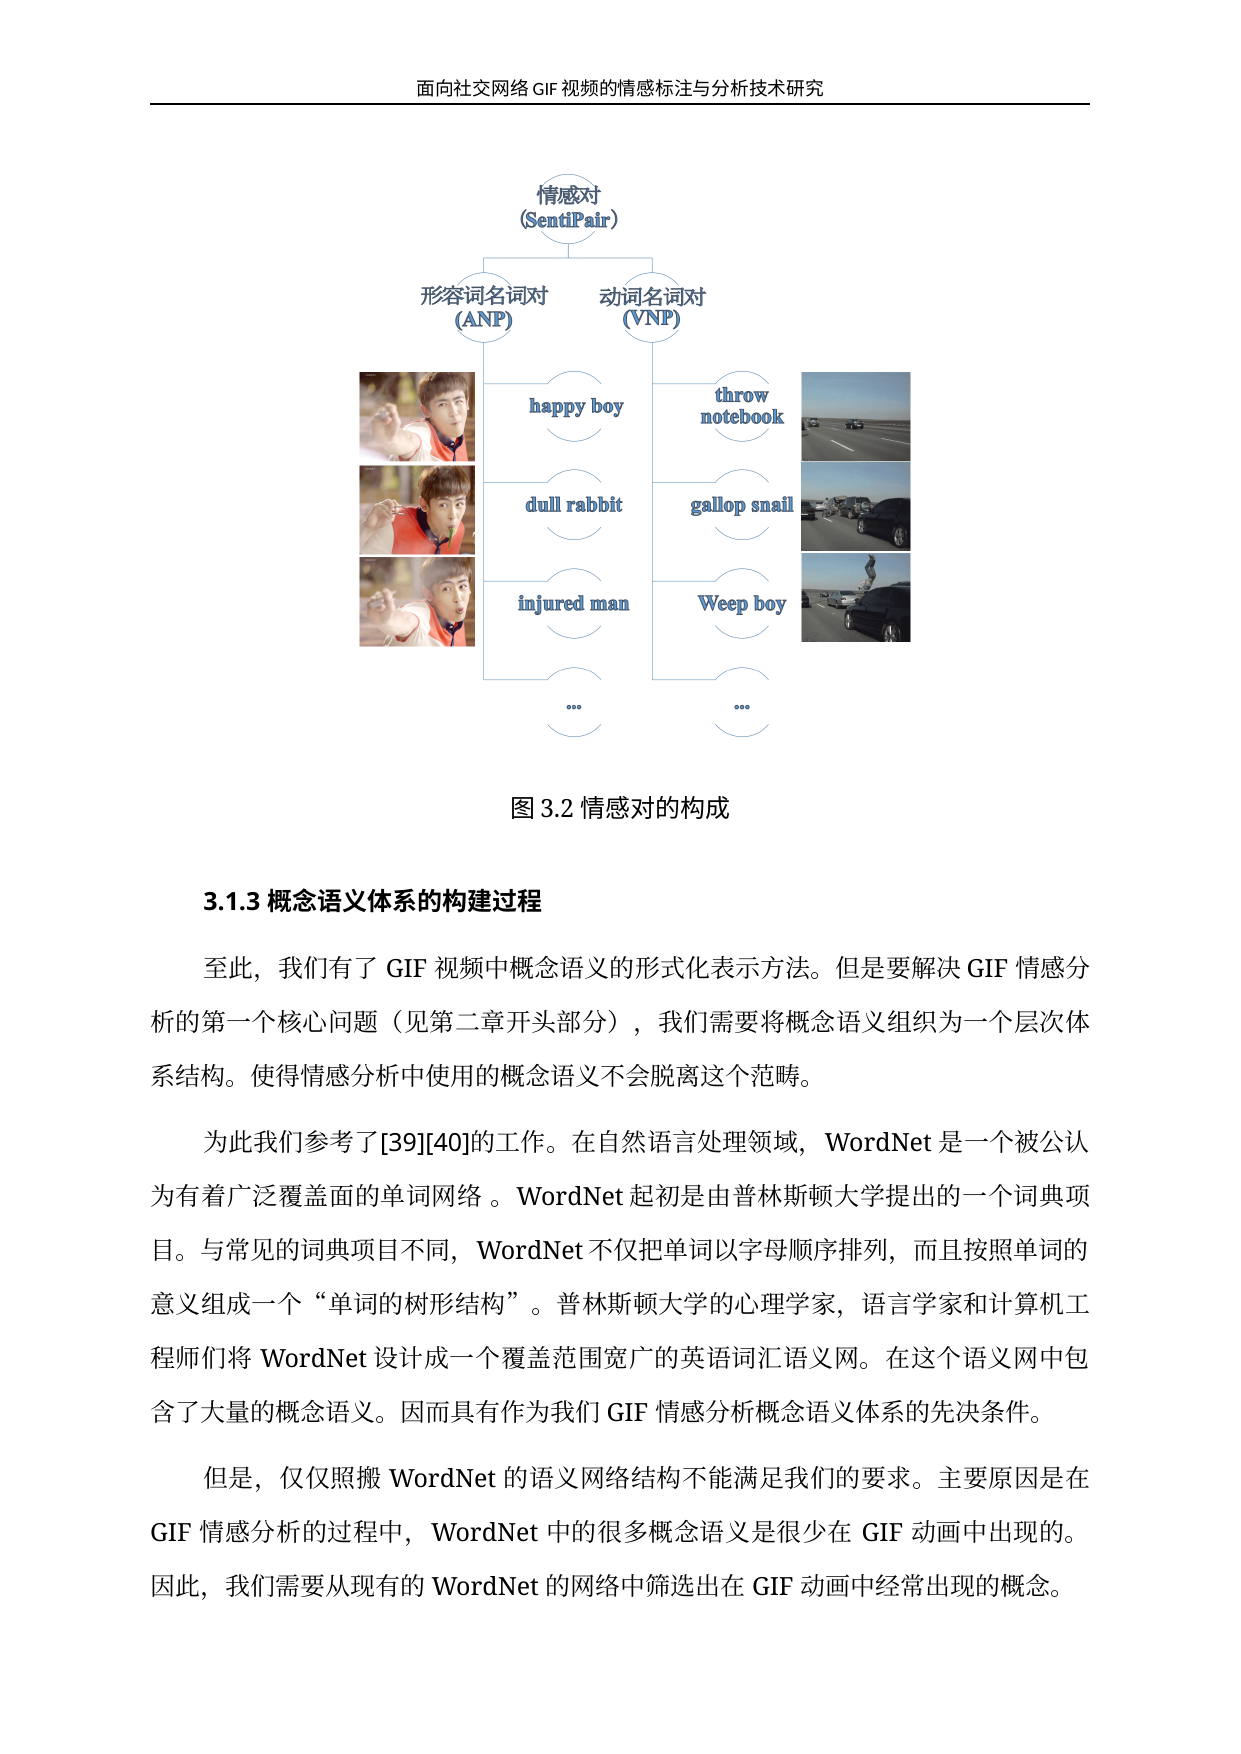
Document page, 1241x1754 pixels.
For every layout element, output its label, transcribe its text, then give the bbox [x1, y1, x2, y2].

text 为此我们参考了[39][40]的工作。在自然语言处理领域，WordNet 是一个被公认为有着广泛覆盖面的单词网络 。WordNet起初是由普林斯顿大学提出的一个词典项目。与常见的词典项目不同，WordNet不仅把单词以字母顺序排列，而且按照单词的意义组成一个“单词的树形结构”。普林斯顿大学的心理学家，语言学家和计算机工程师们将 WordNet设计成一个覆盖范围宽广的英语词汇语义网。在这个语义网中包含了大量的概念语义。因而具有作为我们 GIF 情感分析概念语义体系的先决条件。 [150, 1122, 1090, 1428]
picture [289, 150, 951, 775]
text 但是，仅仅照搬 WordNet 的语义网络结构不能满足我们的要求。主要原因是在 GIF 情感分析的过程中，WordNet 中的很多概念语义是很少在 GIF 动画中出现的。因此，我们需要从现有的 WordNet 的网络中筛选出在 GIF 动画中经常出现的概念。 [150, 1459, 1090, 1603]
text 图3.2 情感对的构成 [150, 788, 1090, 824]
text 3.1.3 概念语义体系的构建过程 [150, 881, 1090, 918]
text 至此，我们有了 GIF 视频中概念语义的形式化表示方法。但是要解决GIF 情感分析的第一个核心问题（见第二章开头部分），我们需要将概念语义组织为一个层次体系结构。使得情感分析中使用的概念语义不会脱离这个范畴。 [150, 948, 1090, 1092]
